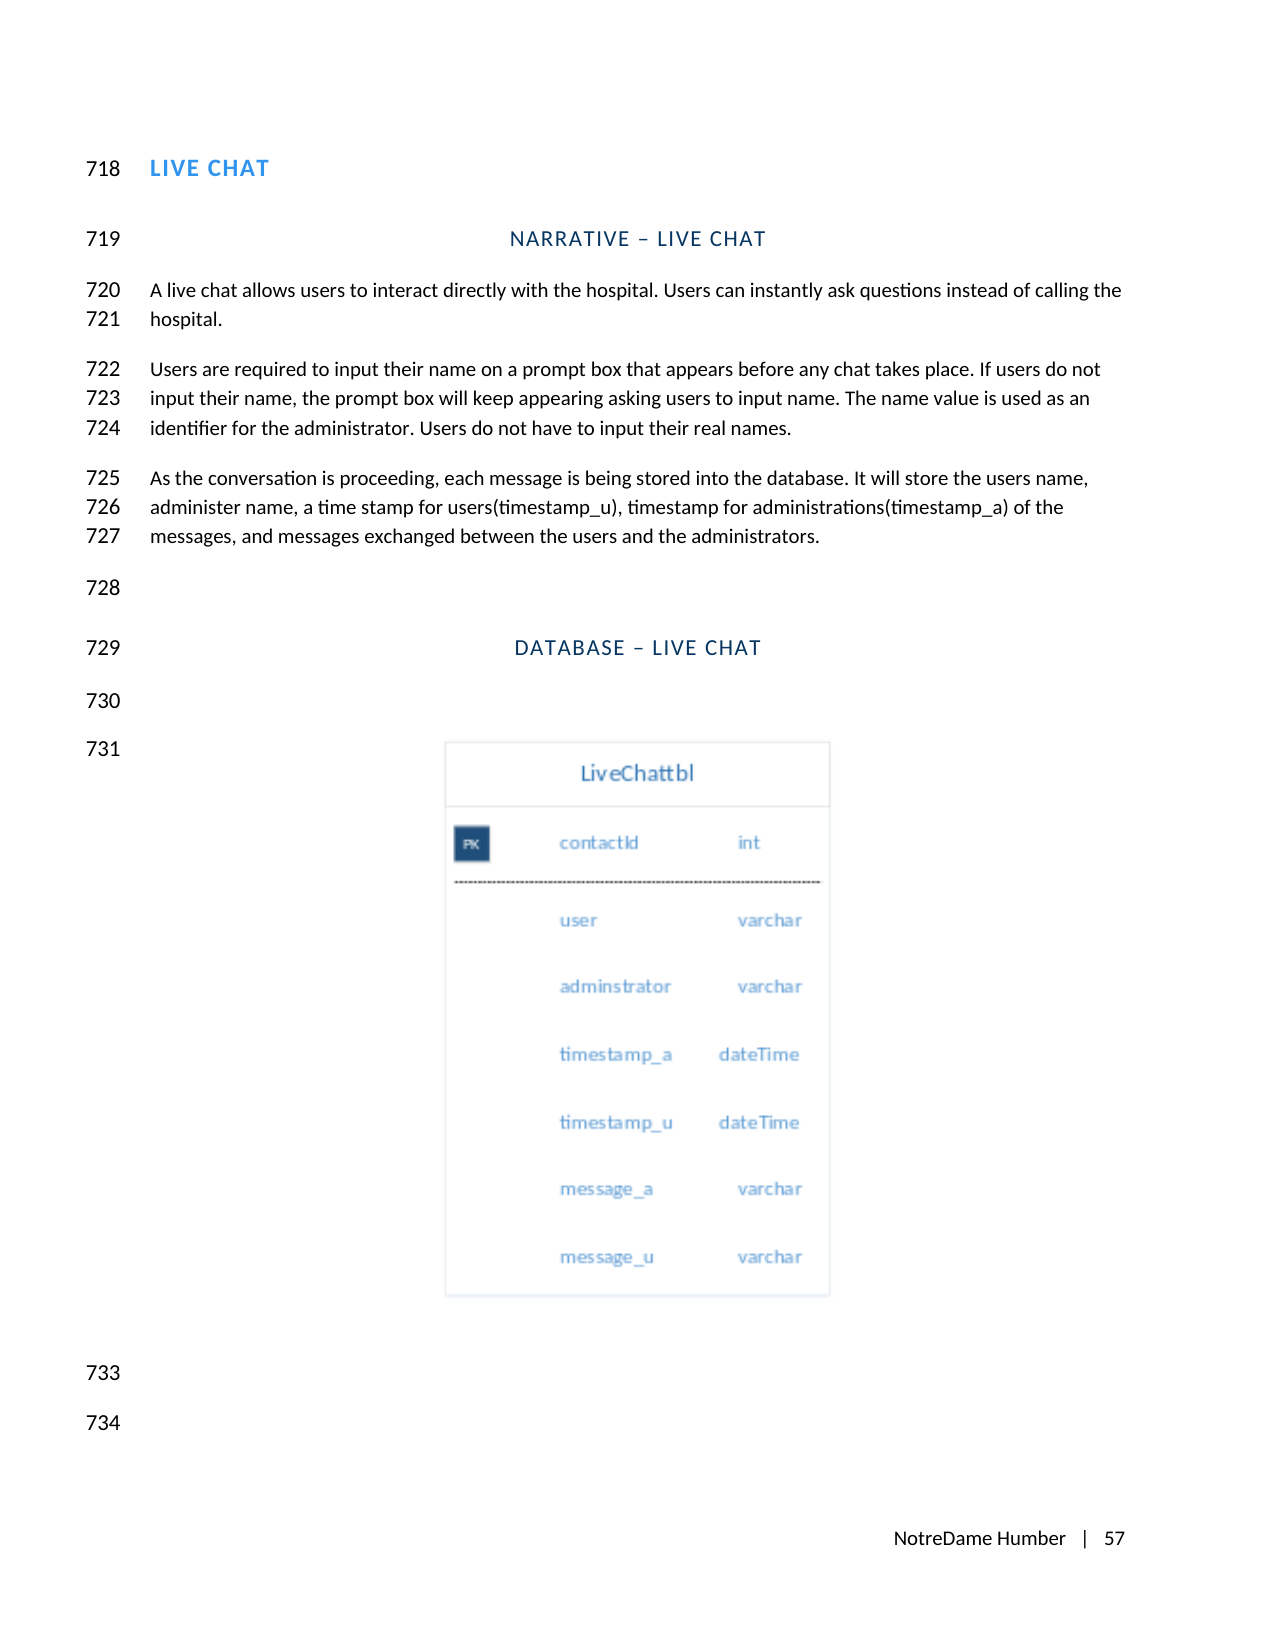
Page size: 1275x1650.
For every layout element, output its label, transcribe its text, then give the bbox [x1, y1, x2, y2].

text Users are required to input their name on a prompt box that appears before any chat takes place. If users do not input their name, the prompt box will keep appearing asking users to input name. The name value is used as an identifier for the administrator. Users do not have to input their real names. [150, 356, 1125, 440]
subtitle Narrative – LIVE chat [150, 224, 1125, 252]
text A live chat allows users to interact directly with the hospital. Users can instantly ask questions instead of calling the hospital. [150, 277, 1125, 332]
subtitle Live Chat [150, 152, 1125, 182]
subtitle Database – LIVE chat [150, 633, 1125, 661]
text As the conversation is proceeding, each message is being stored into the database. It will store the users name, administer name, a time stamp for users(timestamp_u), timestamp for administrations(timestamp_a) of the messages, and messages exchanged between the users and the administrators. [150, 465, 1125, 548]
